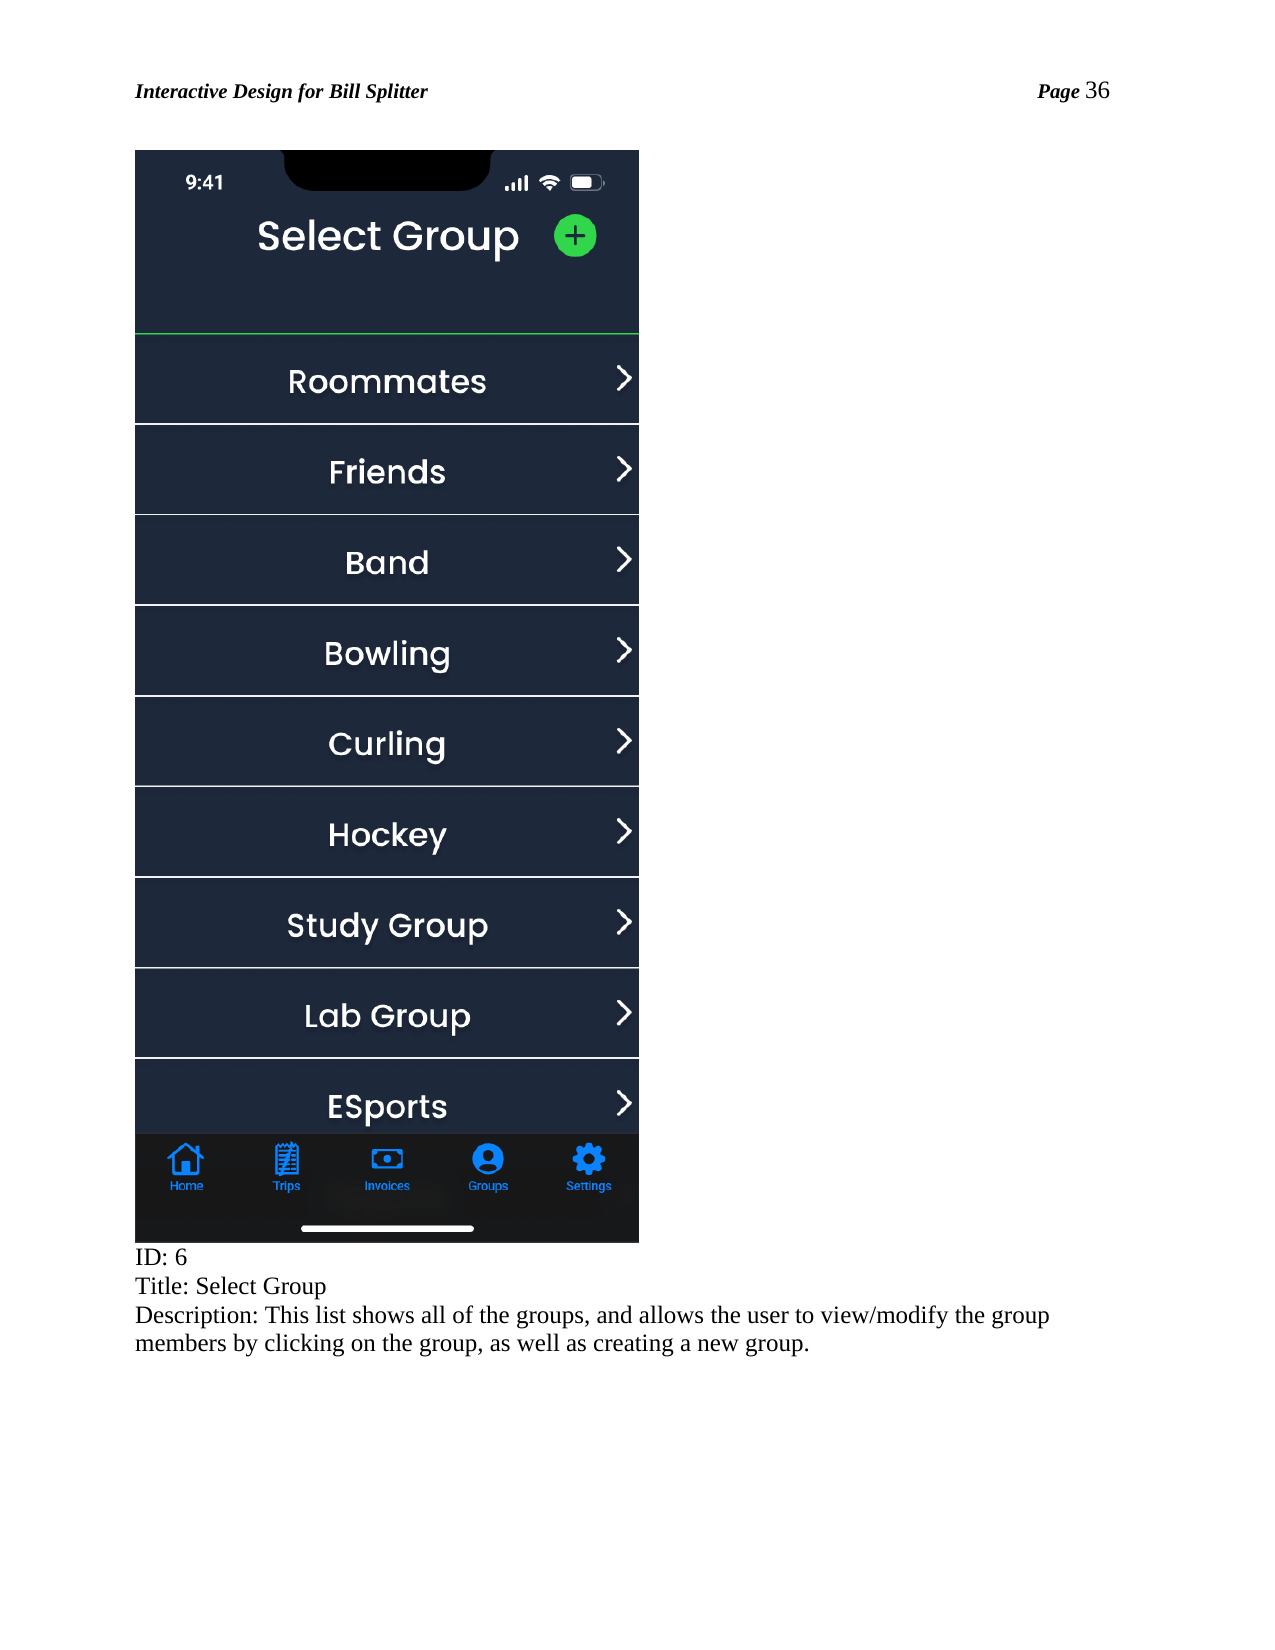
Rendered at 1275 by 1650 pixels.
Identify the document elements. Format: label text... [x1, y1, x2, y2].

text ID: 6 [135, 1242, 1140, 1271]
picture [135, 150, 639, 1243]
text Description: This list shows all of the groups, and allows the user to view/modify the group members by clicking on the group, as well as creating a new group. [135, 1300, 1140, 1357]
text Title: Select Group [135, 1271, 1140, 1300]
